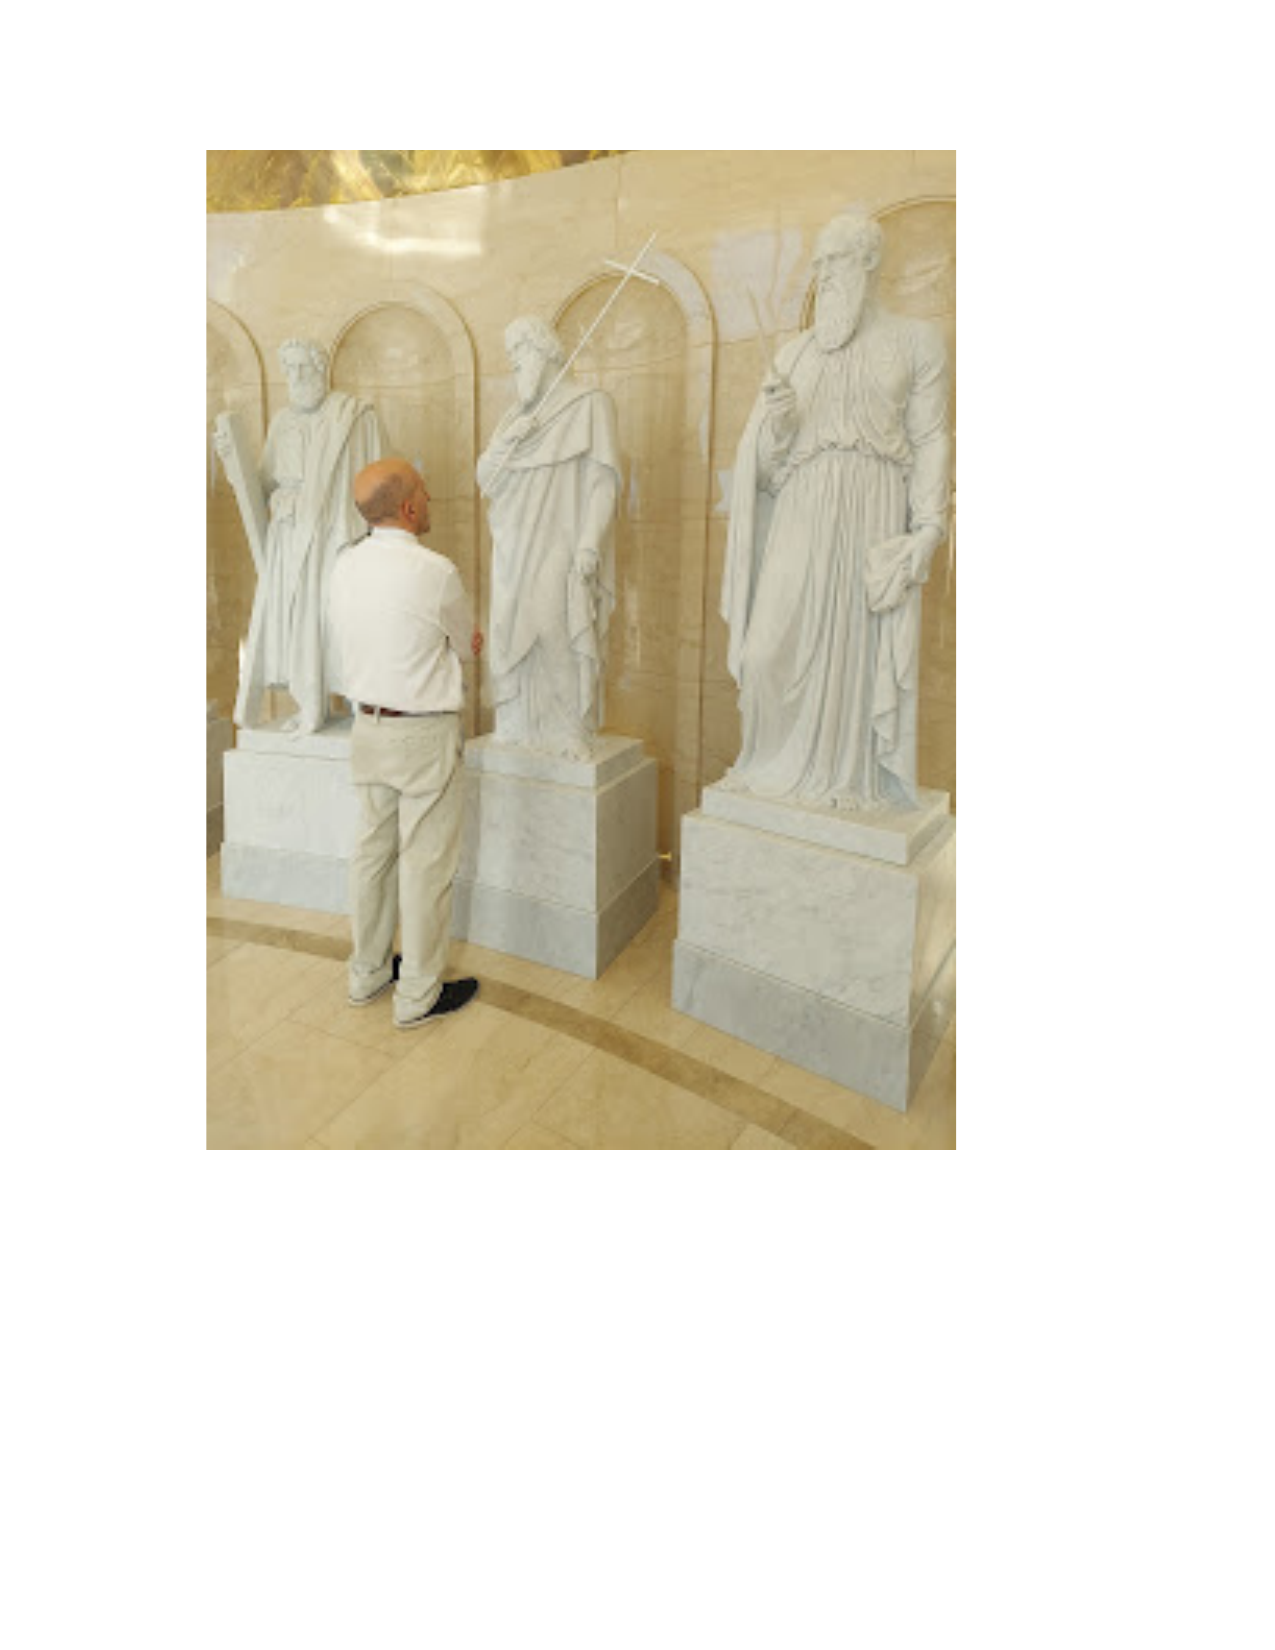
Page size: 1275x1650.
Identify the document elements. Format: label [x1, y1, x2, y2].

picture [206, 150, 957, 1150]
